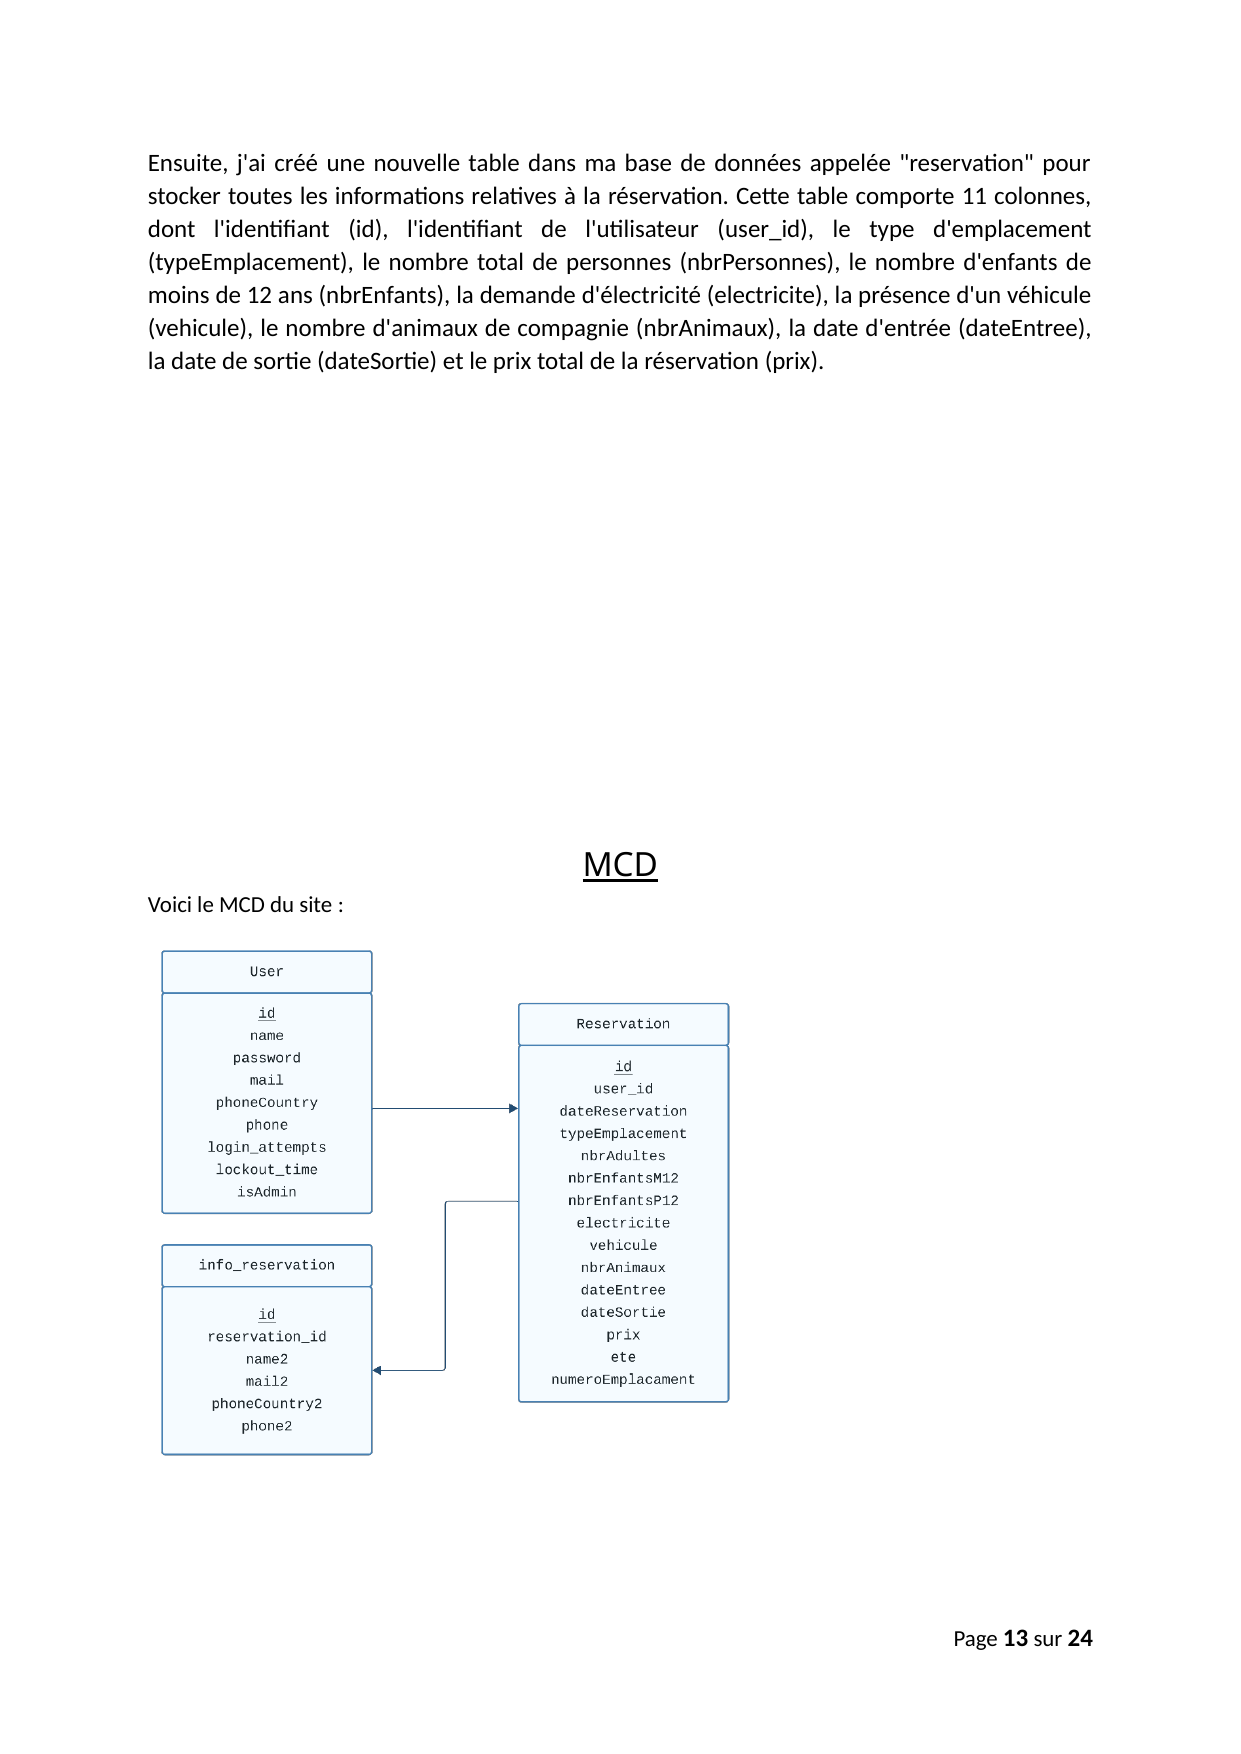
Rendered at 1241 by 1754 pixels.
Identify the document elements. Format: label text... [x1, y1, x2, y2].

picture [147, 936, 742, 1468]
text Voici le MCD du site : [148, 890, 1093, 918]
subtitle MCD [148, 841, 1093, 886]
text Ensuite, j'ai créé une nouvelle table dans ma base de données appelée "reservation" pour stocker toutes les informations relatives à la réservation. Cette table comporte 11 colonnes, dont l'identifiant (id), l'identifiant de l'utilisateur (user_id), le type d'emplacement (typeEmplacement), le nombre total de personnes (nbrPersonnes), le nombre d'enfants de moins de 12 ans (nbrEnfants), la demande d'électricité (electricite), la présence d'un véhicule (vehicule), le nombre d'animaux de compagnie (nbrAnimaux), la date d'entrée (dateEntree), la date de sortie (dateSortie) et le prix total de la réservation (prix). [148, 148, 1093, 376]
